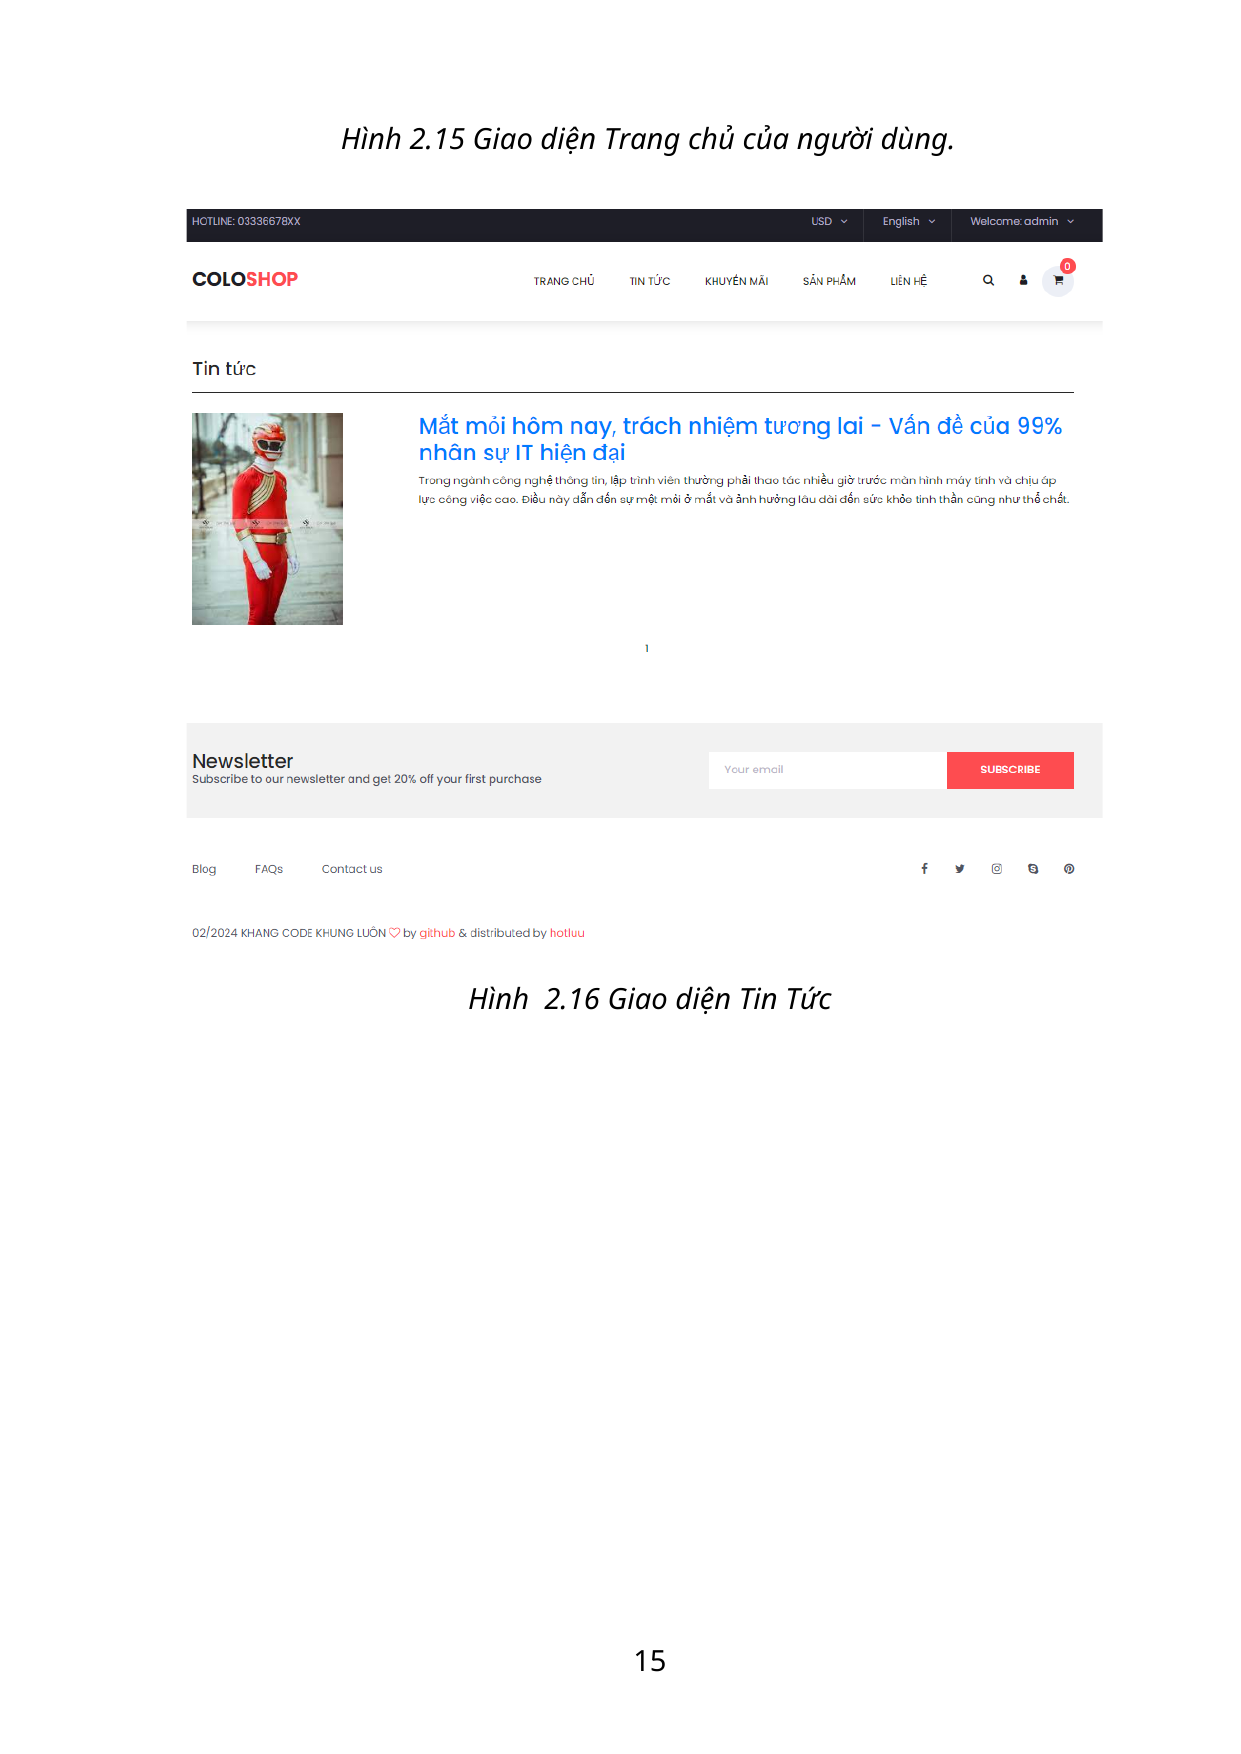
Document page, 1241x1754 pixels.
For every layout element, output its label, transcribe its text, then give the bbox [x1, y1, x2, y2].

picture [186, 209, 1103, 959]
text Hình 2.15 Giao diện Trang chủ của người dùng. [177, 118, 1122, 158]
